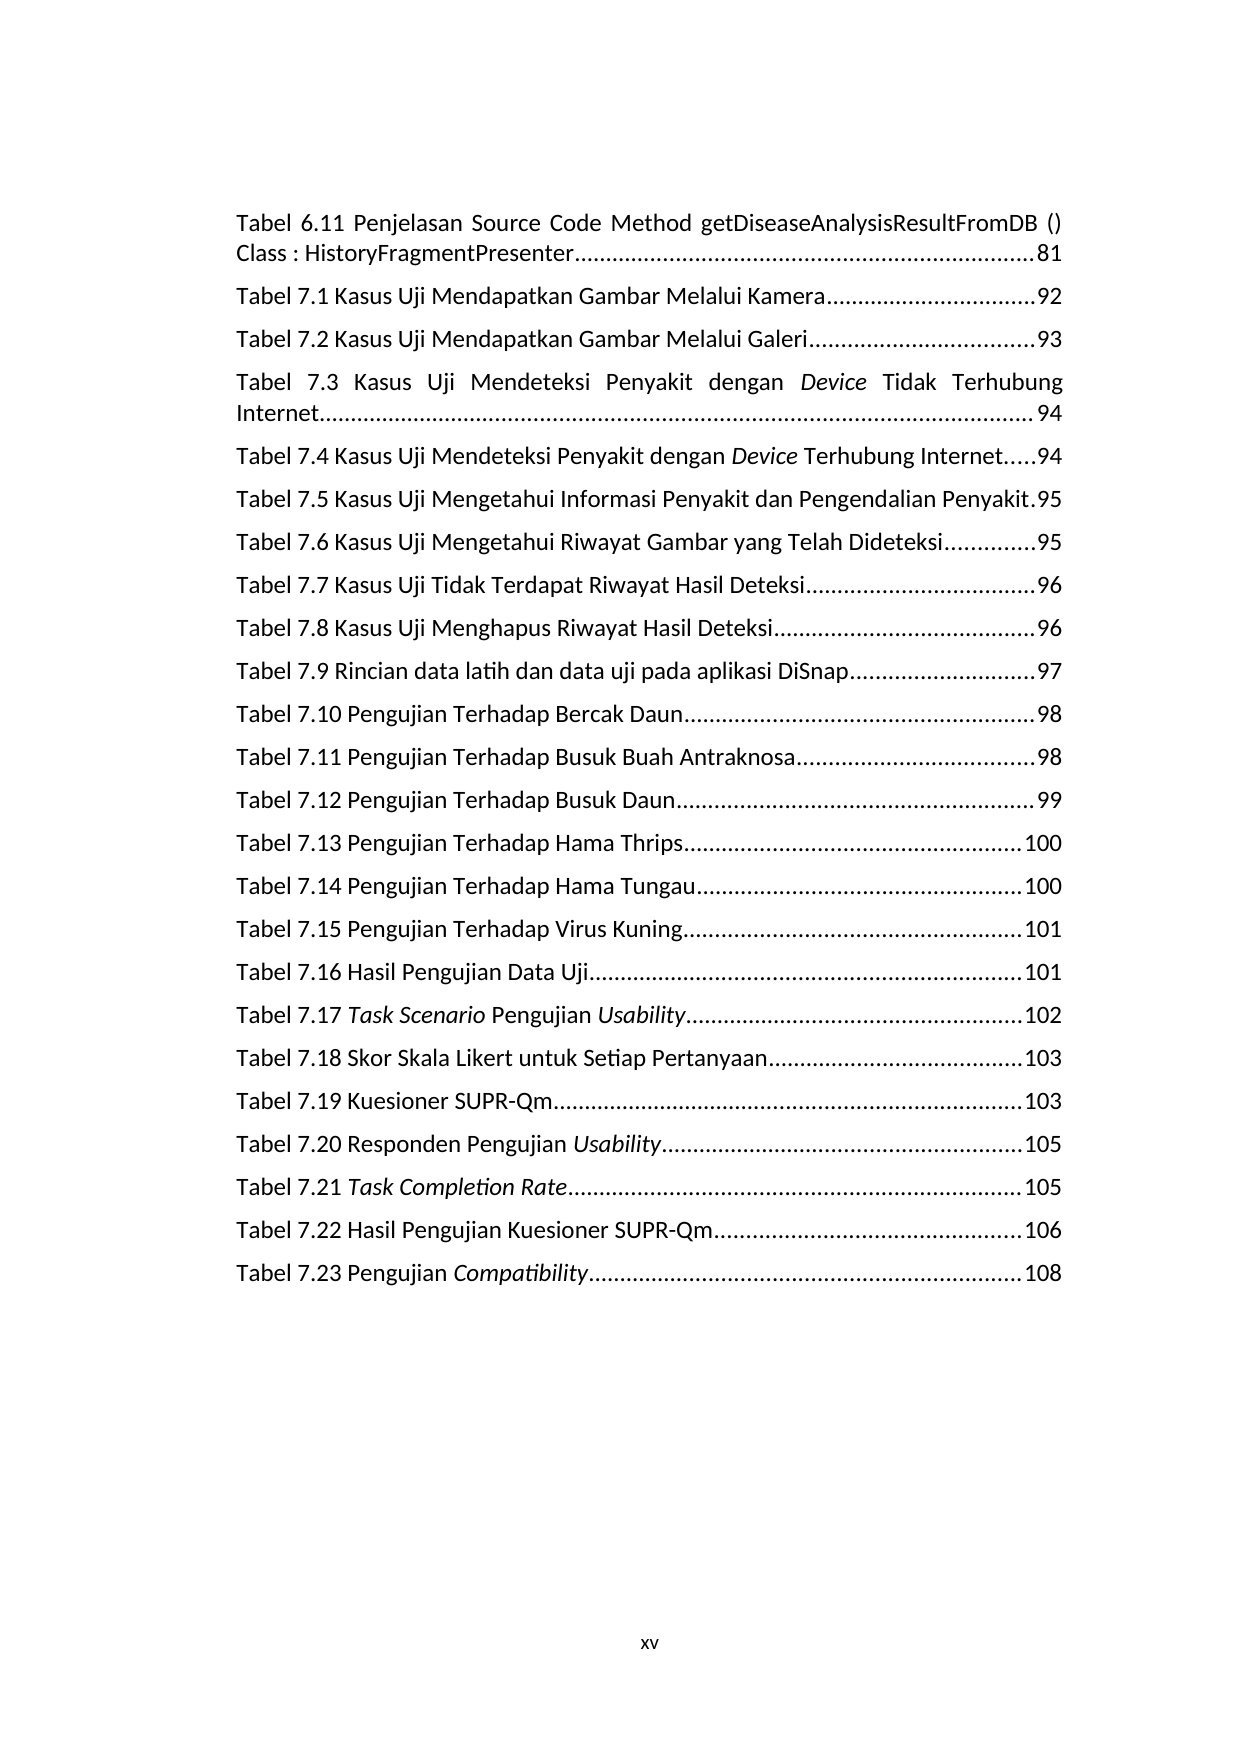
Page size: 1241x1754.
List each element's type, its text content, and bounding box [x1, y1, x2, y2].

text Tabel 7.22 Hasil Pengujian Kuesioner SUPR-Qm 106 [236, 1214, 1063, 1245]
text Tabel 7.2 Kasus Uji Mendapatkan Gambar Melalui Galeri 93 [236, 323, 1063, 354]
text Tabel 6.11 Penjelasan Source Code Method getDiseaseAnalysisResultFromDB () Class : HistoryFragmentPresenter 81 [236, 207, 1063, 268]
text Tabel 7.12 Pengujian Terhadap Busuk Daun 99 [236, 784, 1063, 814]
text Tabel 7.20 Responden Pengujian Usability 105 [236, 1128, 1063, 1159]
text Tabel 7.19 Kuesioner SUPR-Qm 103 [236, 1085, 1063, 1116]
text Tabel 7.3 Kasus Uji Mendeteksi Penyakit dengan Device Tidak Terhubung Internet 94 [236, 366, 1063, 427]
text Tabel 7.16 Hasil Pengujian Data Uji 101 [236, 956, 1063, 987]
text Tabel 7.1 Kasus Uji Mendapatkan Gambar Melalui Kamera 92 [236, 280, 1063, 311]
text Tabel 7.9 Rincian data latih dan data uji pada aplikasi DiSnap 97 [236, 655, 1063, 686]
text Tabel 7.4 Kasus Uji Mendeteksi Penyakit dengan Device Terhubung Internet 94 [236, 440, 1063, 470]
text Tabel 7.7 Kasus Uji Tidak Terdapat Riwayat Hasil Deteksi 96 [236, 569, 1063, 599]
text Tabel 7.13 Pengujian Terhadap Hama Thrips 100 [236, 827, 1063, 858]
text Tabel 7.21 Task Completion Rate 105 [236, 1171, 1063, 1202]
text Tabel 7.15 Pengujian Terhadap Virus Kuning 101 [236, 913, 1063, 944]
text Tabel 7.14 Pengujian Terhadap Hama Tungau 100 [236, 870, 1063, 901]
text Tabel 7.6 Kasus Uji Mengetahui Riwayat Gambar yang Telah Dideteksi 95 [236, 526, 1063, 556]
text Tabel 7.18 Skor Skala Likert untuk Setiap Pertanyaan 103 [236, 1042, 1063, 1073]
text Tabel 7.8 Kasus Uji Menghapus Riwayat Hasil Deteksi 96 [236, 612, 1063, 642]
text Tabel 7.5 Kasus Uji Mengetahui Informasi Penyakit dan Pengendalian Penyakit 95 [236, 483, 1063, 513]
text Tabel 7.10 Pengujian Terhadap Bercak Daun 98 [236, 698, 1063, 728]
text Tabel 7.17 Task Scenario Pengujian Usability 102 [236, 999, 1063, 1030]
text Tabel 7.23 Pengujian Compatibility 108 [236, 1257, 1063, 1288]
text Tabel 7.11 Pengujian Terhadap Busuk Buah Antraknosa 98 [236, 741, 1063, 772]
